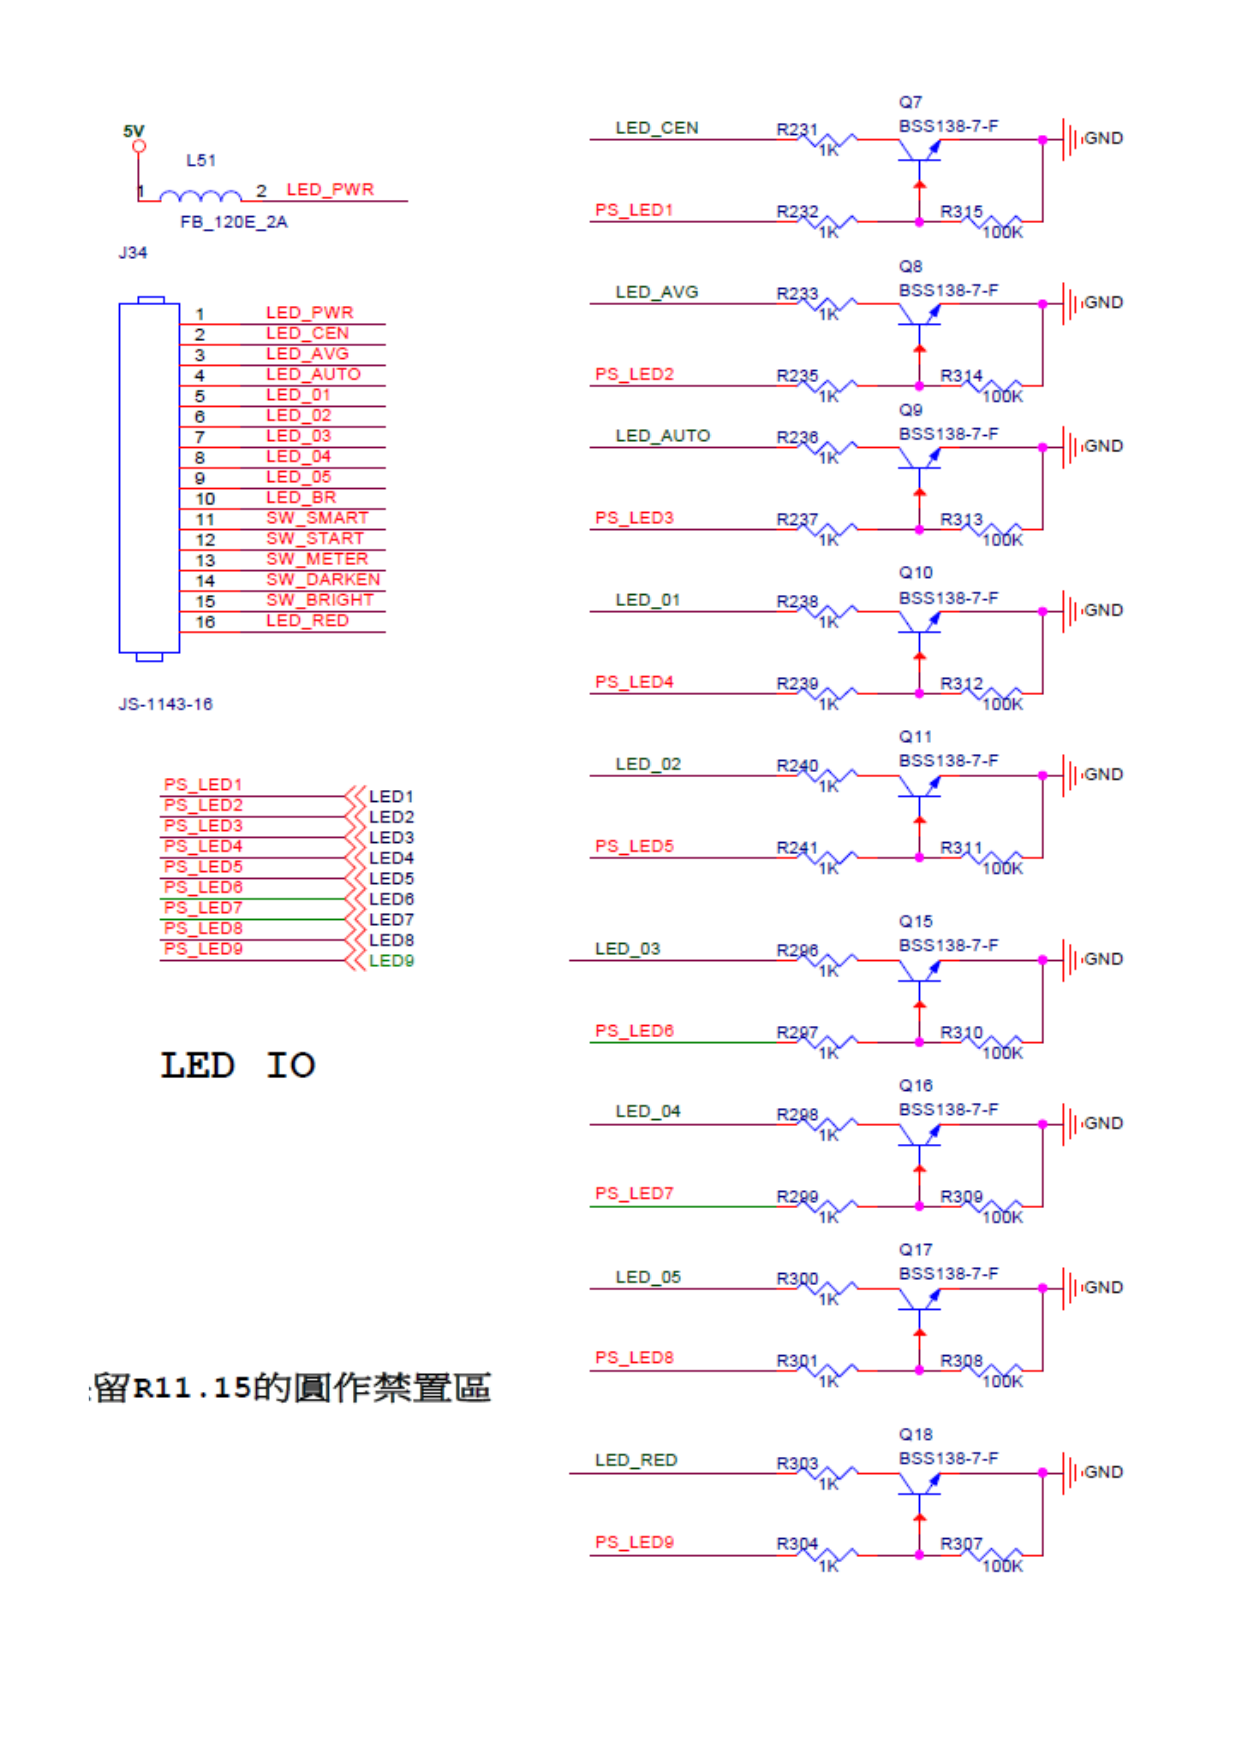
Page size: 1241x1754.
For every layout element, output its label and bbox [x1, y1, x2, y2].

picture [88, 89, 1148, 1594]
